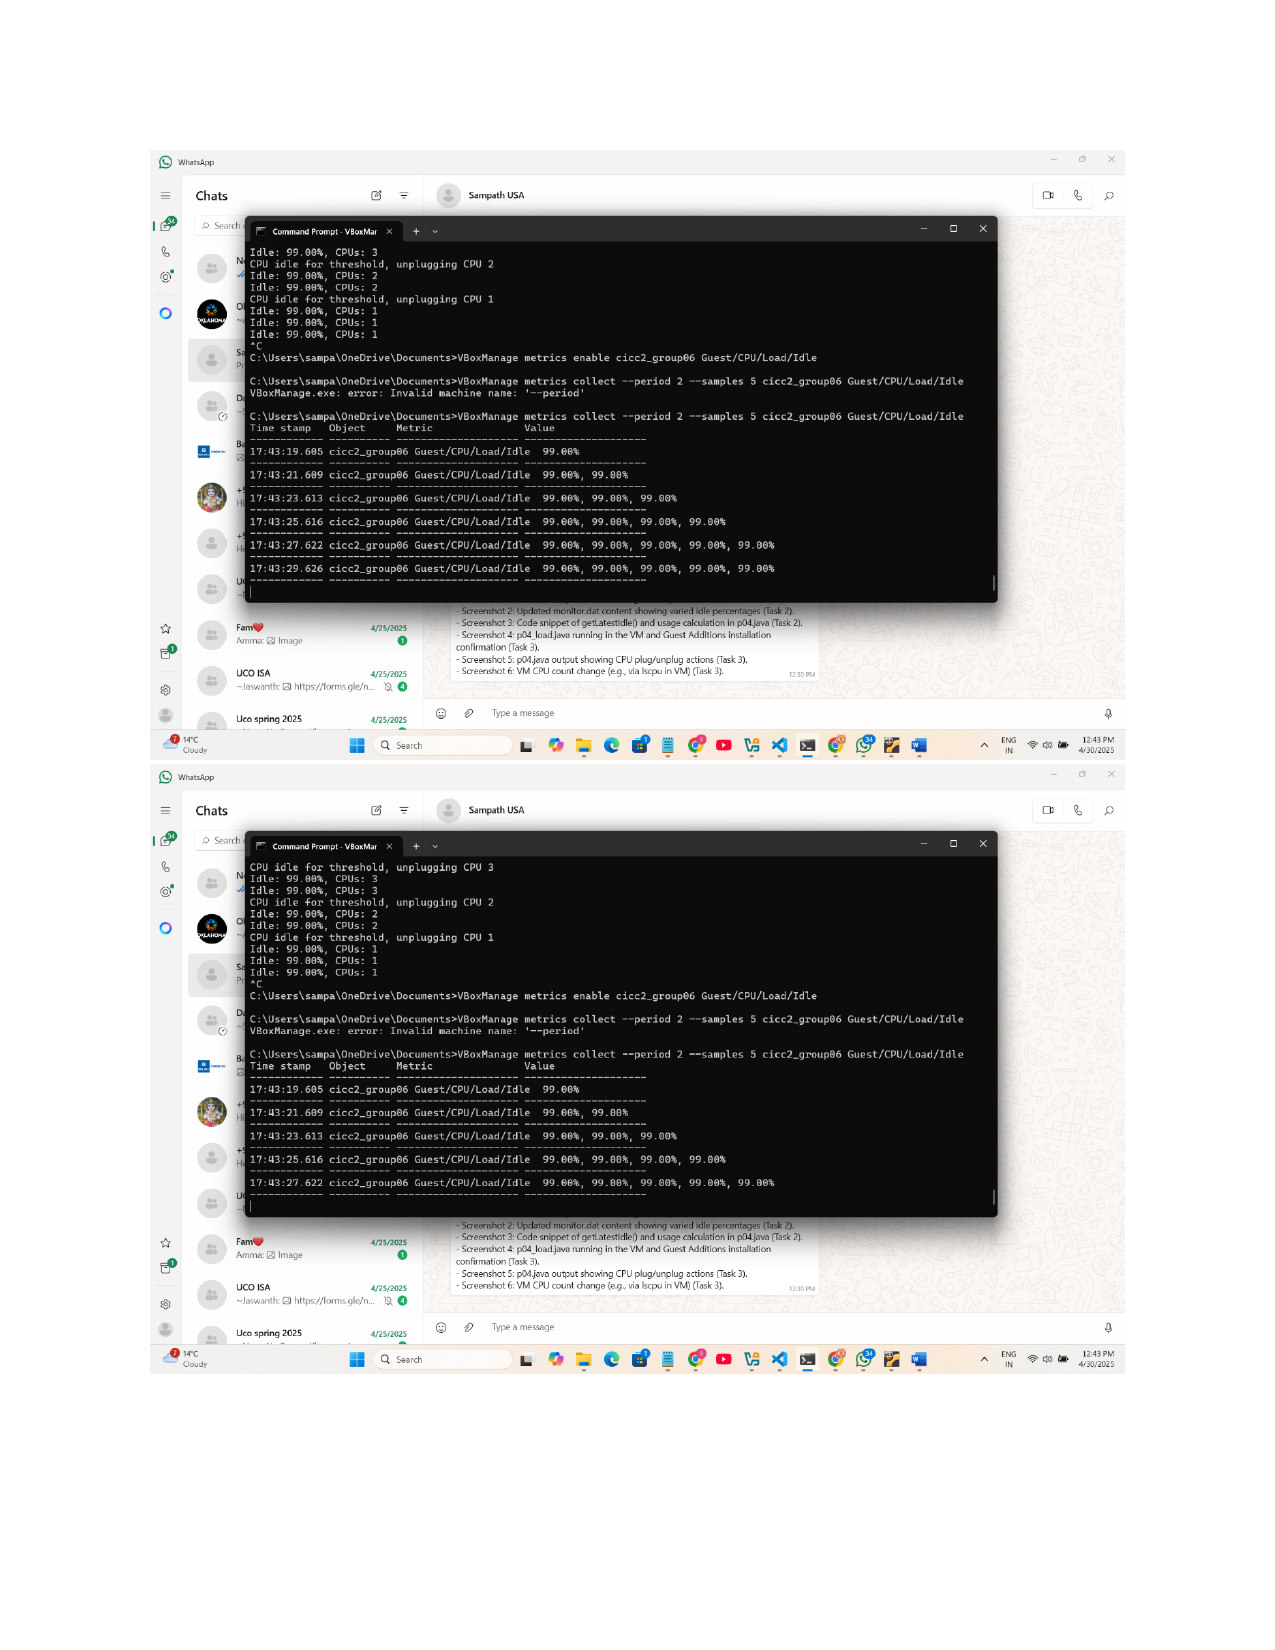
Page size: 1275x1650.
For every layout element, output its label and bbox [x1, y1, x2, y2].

picture [150, 764, 1125, 1374]
picture [150, 150, 1125, 760]
